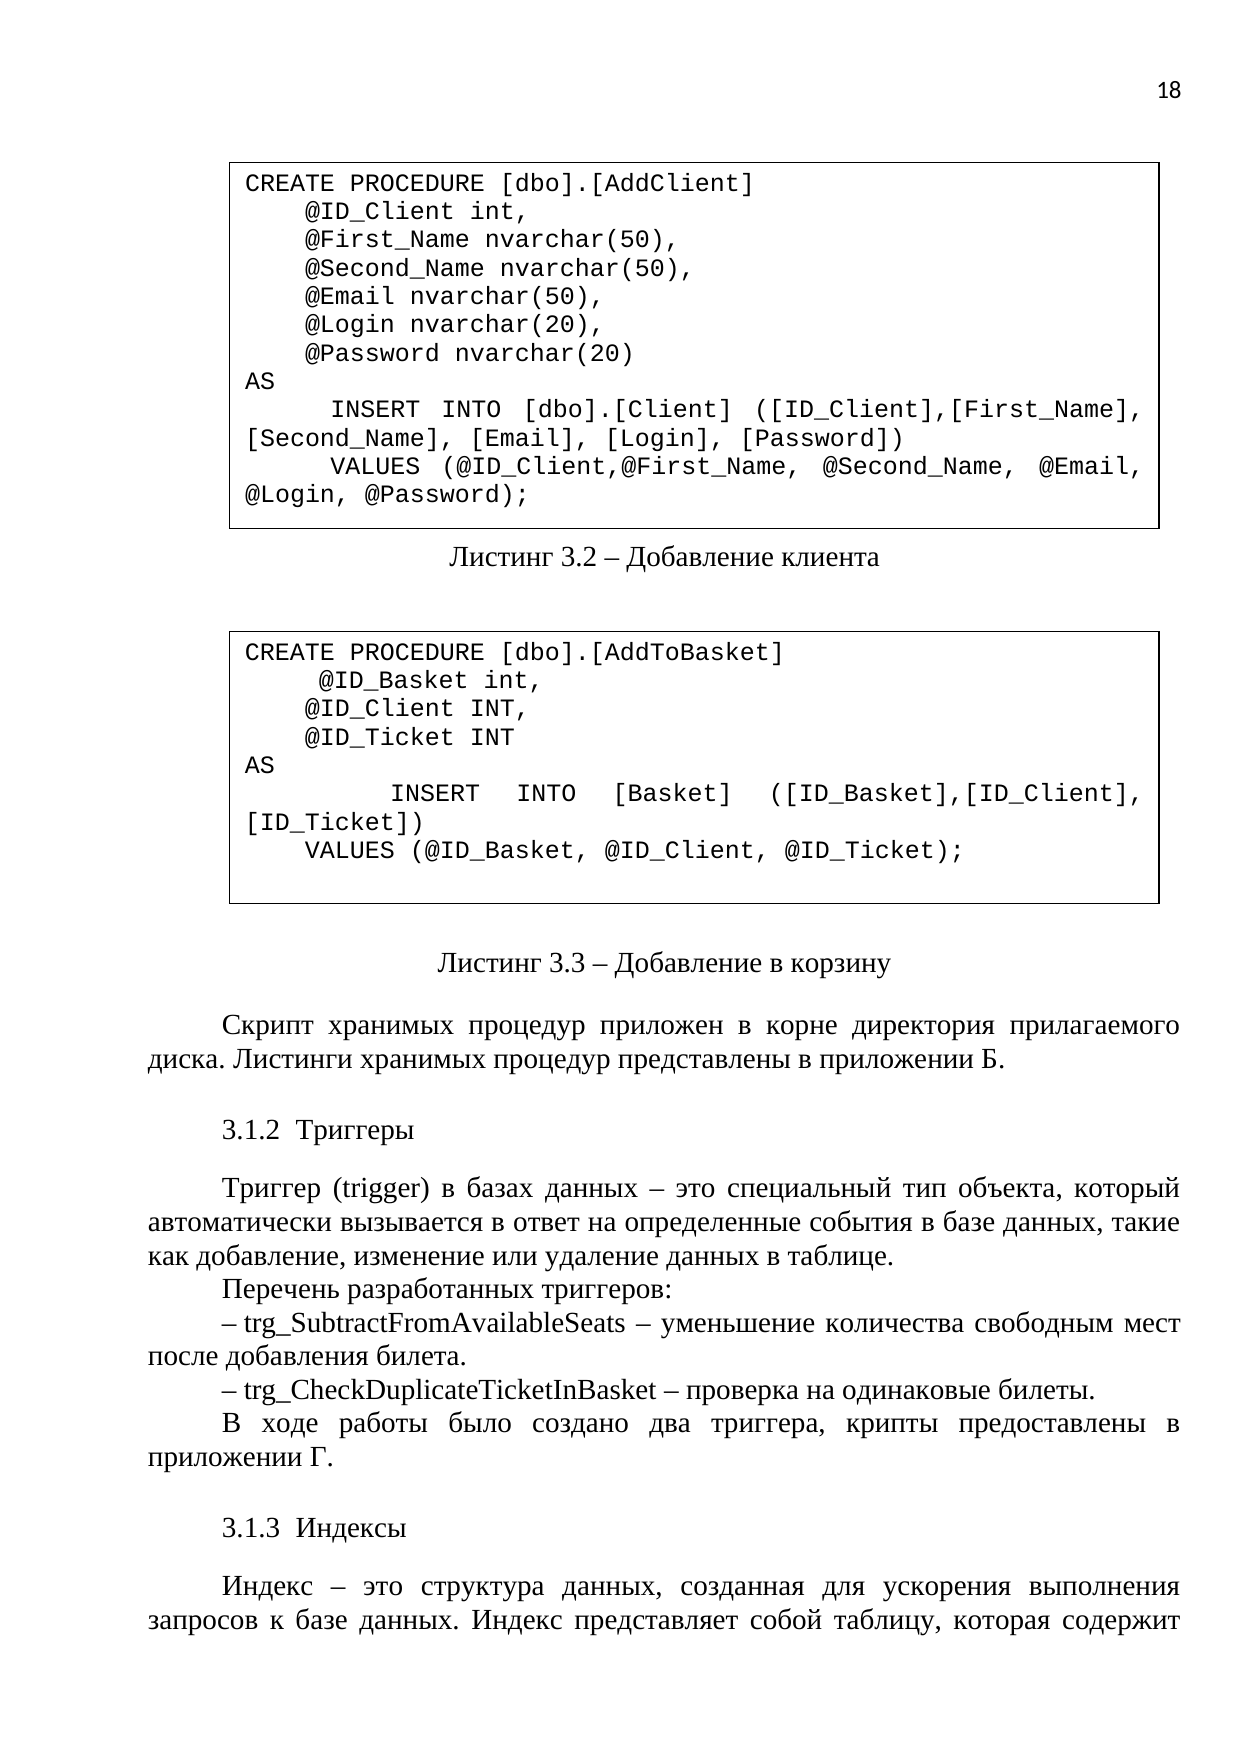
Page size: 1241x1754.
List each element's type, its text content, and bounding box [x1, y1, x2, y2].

text Листинг 3.2 – Добавление клиента [148, 133, 1181, 573]
text Скрипт хранимых процедур приложен в корне директория прилагаемого диска. Листинги хранимых процедур представлены в приложении Б. [233, 1041, 1181, 1074]
list Перечень разработанных триггеров: [148, 1271, 1181, 1305]
text Скрипт хранимых процедур приложен в корне директория прилагаемого диска. Листинги хранимых процедур представлены в приложении Б. [148, 1007, 1181, 1041]
text Листинг 3.3 – Добавление в корзину [148, 664, 1181, 978]
list Триггер (trigger) в базах данных – это специальный тип объекта, который автоматически вызывается в ответ на определенные события в базе данных, такие как добавление, изменение или удаление данных в таблице. [148, 1171, 1181, 1271]
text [148, 1568, 1181, 1636]
list trg_SubtractFromAvailableSeats – уменьшение количества свободным мест после добавления билета. [148, 1305, 1181, 1372]
list trg_CheckDuplicateTicketInBasket – проверка на одинаковые билеты. [148, 1372, 1181, 1405]
list В ходе работы было создано два триггера, крипты предоставлены в приложении Г. [148, 1405, 1181, 1472]
subtitle Триггеры [148, 1112, 1181, 1146]
subtitle Индексы [148, 1510, 1181, 1543]
